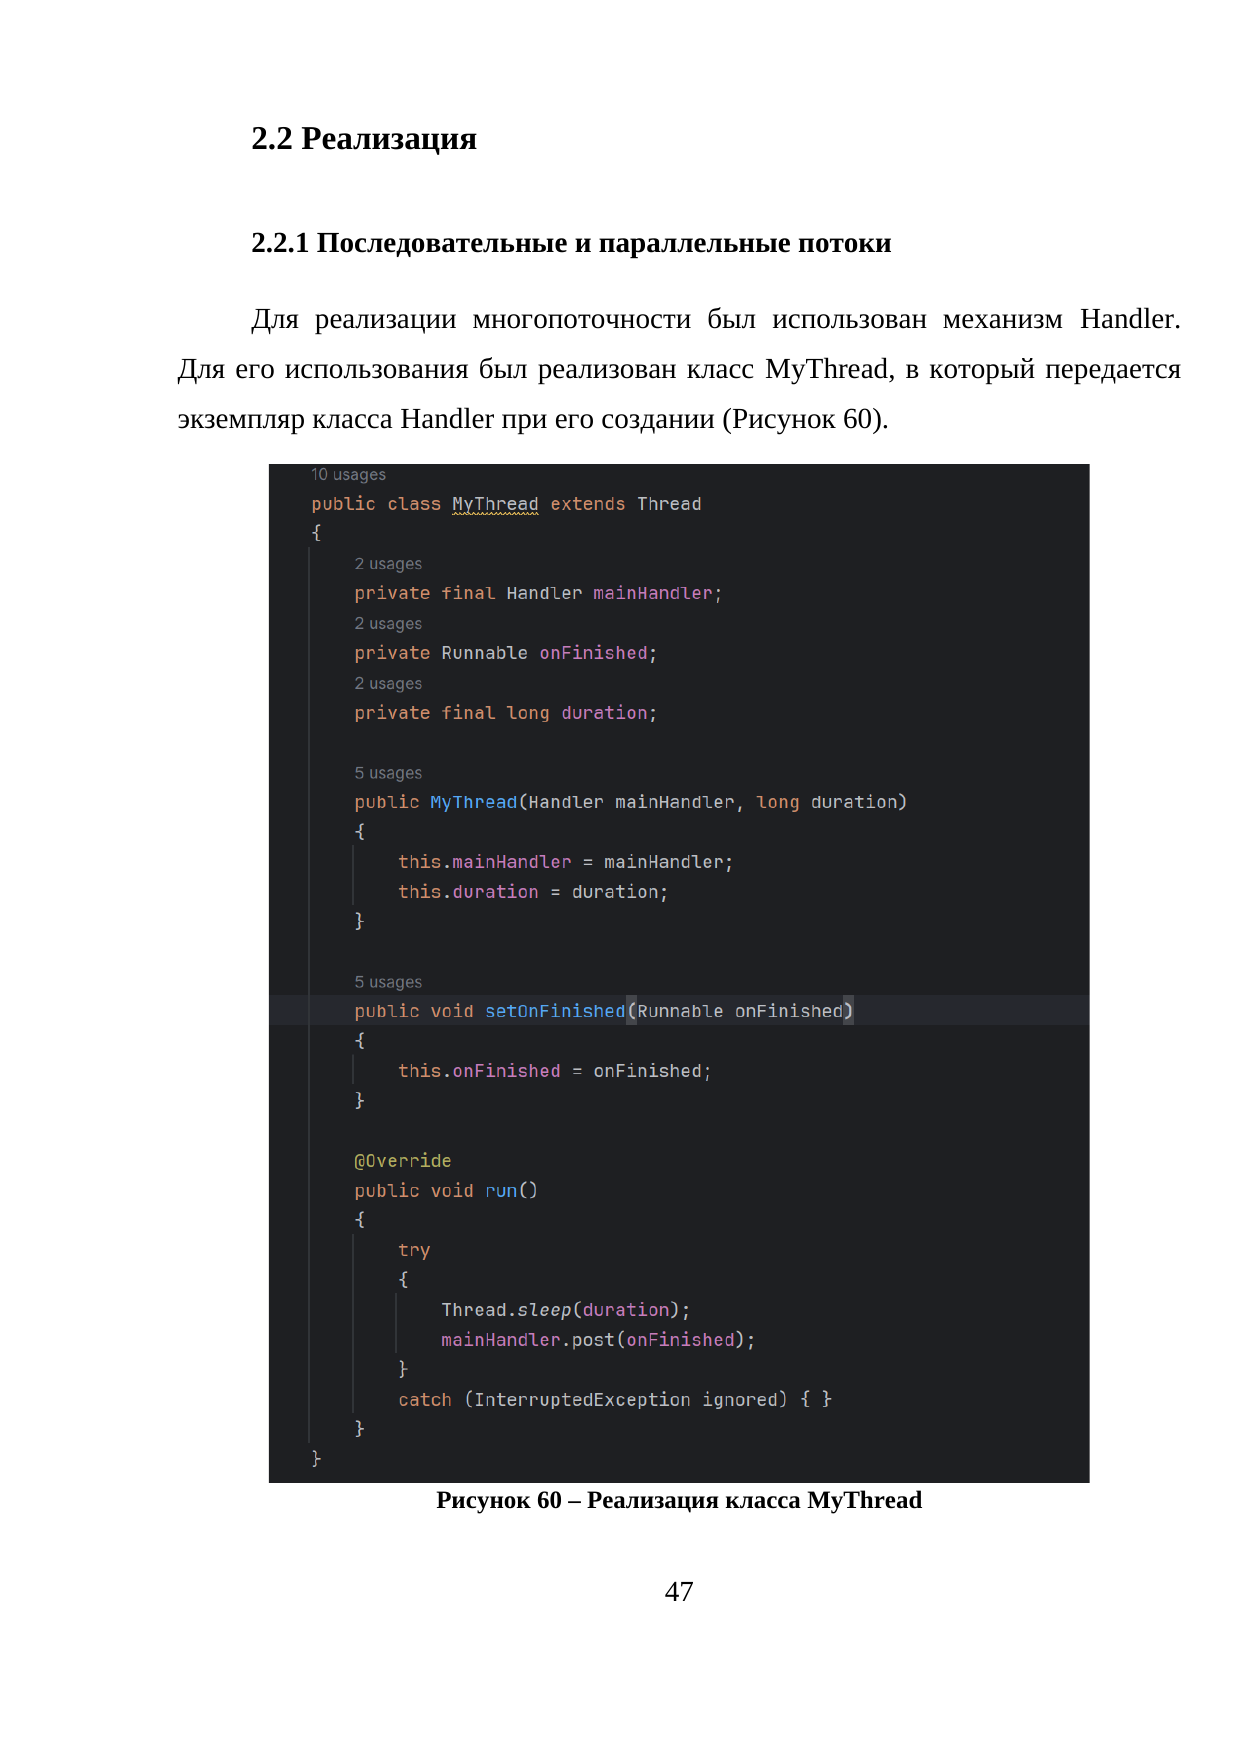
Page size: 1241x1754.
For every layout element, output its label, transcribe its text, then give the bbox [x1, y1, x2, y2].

picture [268, 464, 1090, 1483]
subtitle Последовательные и параллельные потоки [177, 226, 1181, 259]
text Для реализации многопоточности был использован механизм Handler. Для его использования был реализован класс MyThread, в который передается экземпляр класса Handler при его создании (Рисунок 60). [177, 301, 1181, 435]
text Рисунок 60 – Реализация класса MyThread [177, 1485, 1181, 1514]
subtitle Реализация [177, 118, 1181, 156]
